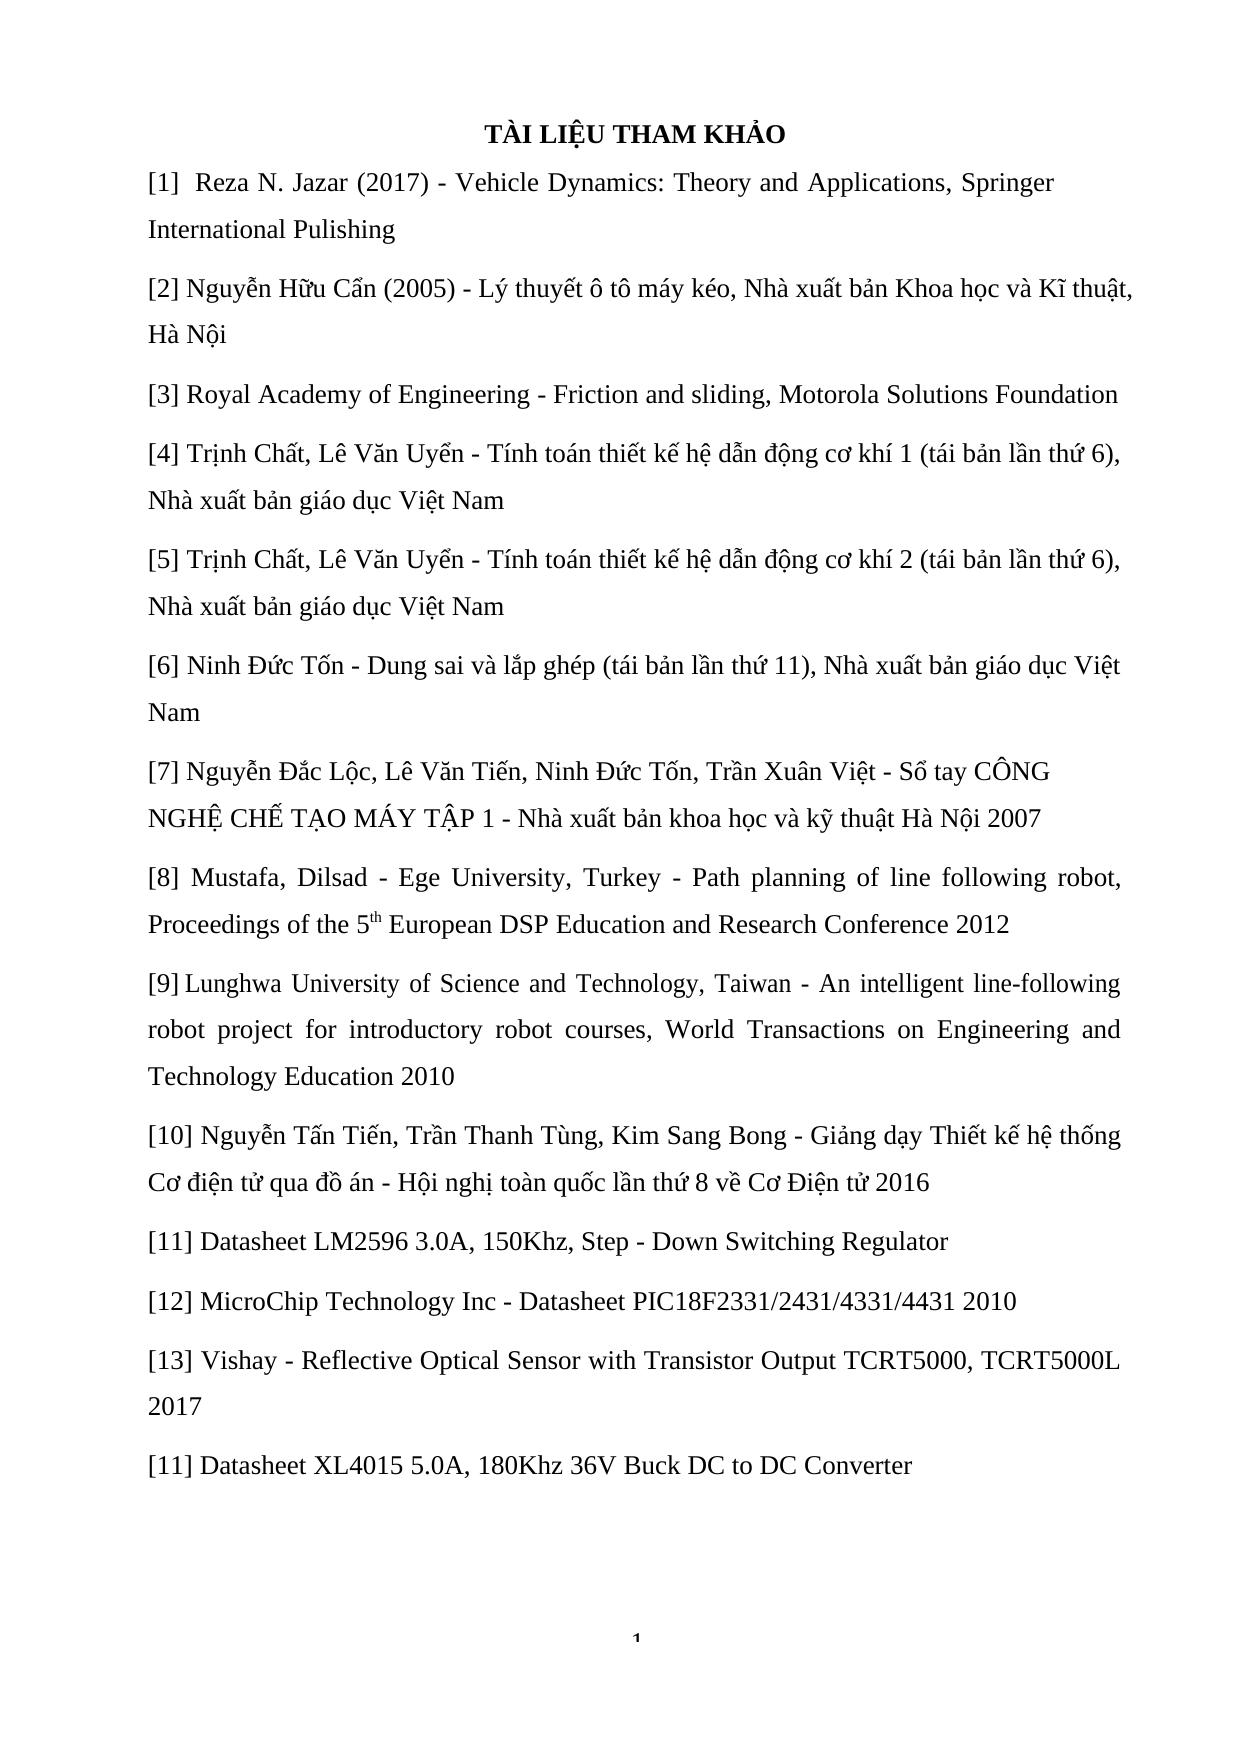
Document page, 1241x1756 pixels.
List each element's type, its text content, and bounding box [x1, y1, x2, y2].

list Nguyễn Hữu Cẩn (2005) - Lý thuyết ô tô máy kéo, Nhà xuất bản Khoa học và Kĩ thuật, [148, 272, 1144, 303]
text Hà Nội [148, 318, 1144, 350]
list Lunghwa University of Science and Technology, Taiwan - An intelligent line-following robot project for introductory robot courses, World Transactions on Engineering and Technology Education 2010 [148, 967, 1122, 1091]
list Reza N. Jazar (2017) - Vehicle Dynamics: Theory and Applications, Springer International Pulishing [148, 166, 1122, 244]
list Vishay - Reflective Optical Sensor with Transistor Output TCRT5000, TCRT5000L 2017 [148, 1344, 1122, 1421]
subtitle TÀI LIỆU THAM KHẢO [254, 118, 1016, 149]
list Trịnh Chất, Lê Văn Uyển - Tính toán thiết kế hệ dẫn động cơ khí 2 (tái bản lần thứ 6), [148, 543, 1144, 574]
list Ninh Đức Tốn - Dung sai và lắp ghép (tái bản lần thứ 11), Nhà xuất bản giáo dục Việt Nam [148, 649, 1122, 727]
text Proceedings of the 5th European DSP Education and Research Conference 2012 [148, 908, 1144, 939]
list Nguyễn Đắc Lộc, Lê Văn Tiến, Ninh Đức Tốn, Trần Xuân Việt - Sổ tay CÔNG NGHỆ CHẾ TẠO MÁY TẬP 1 - Nhà xuất bản khoa học và kỹ thuật Hà Nội 2007 [148, 755, 1123, 833]
text [11] Datasheet XL4015 5.0A, 180Khz 36V Buck DC to DC Converter [148, 1449, 1144, 1480]
list Trịnh Chất, Lê Văn Uyển - Tính toán thiết kế hệ dẫn động cơ khí 1 (tái bản lần thứ 6), [148, 437, 1144, 468]
list Mustafa, Dilsad - Ege University, Turkey - Path planning of line following robot, [148, 861, 1144, 892]
list Datasheet LM2596 3.0A, 150Khz, Step - Down Switching Regulator [148, 1225, 1144, 1256]
text Nhà xuất bản giáo dục Việt Nam [148, 484, 1144, 515]
text Nhà xuất bản giáo dục Việt Nam [148, 590, 1144, 621]
list Royal Academy of Engineering - Friction and sliding, Motorola Solutions Foundation [148, 378, 1144, 409]
list Nguyễn Tấn Tiến, Trần Thanh Tùng, Kim Sang Bong - Giảng dạy Thiết kế hệ thống Cơ điện tử qua đồ án - Hội nghị toàn quốc lần thứ 8 về Cơ Điện tử 2016 [148, 1119, 1122, 1197]
list MicroChip Technology Inc - Datasheet PIC18F2331/2431/4331/4431 2010 [148, 1284, 1144, 1316]
